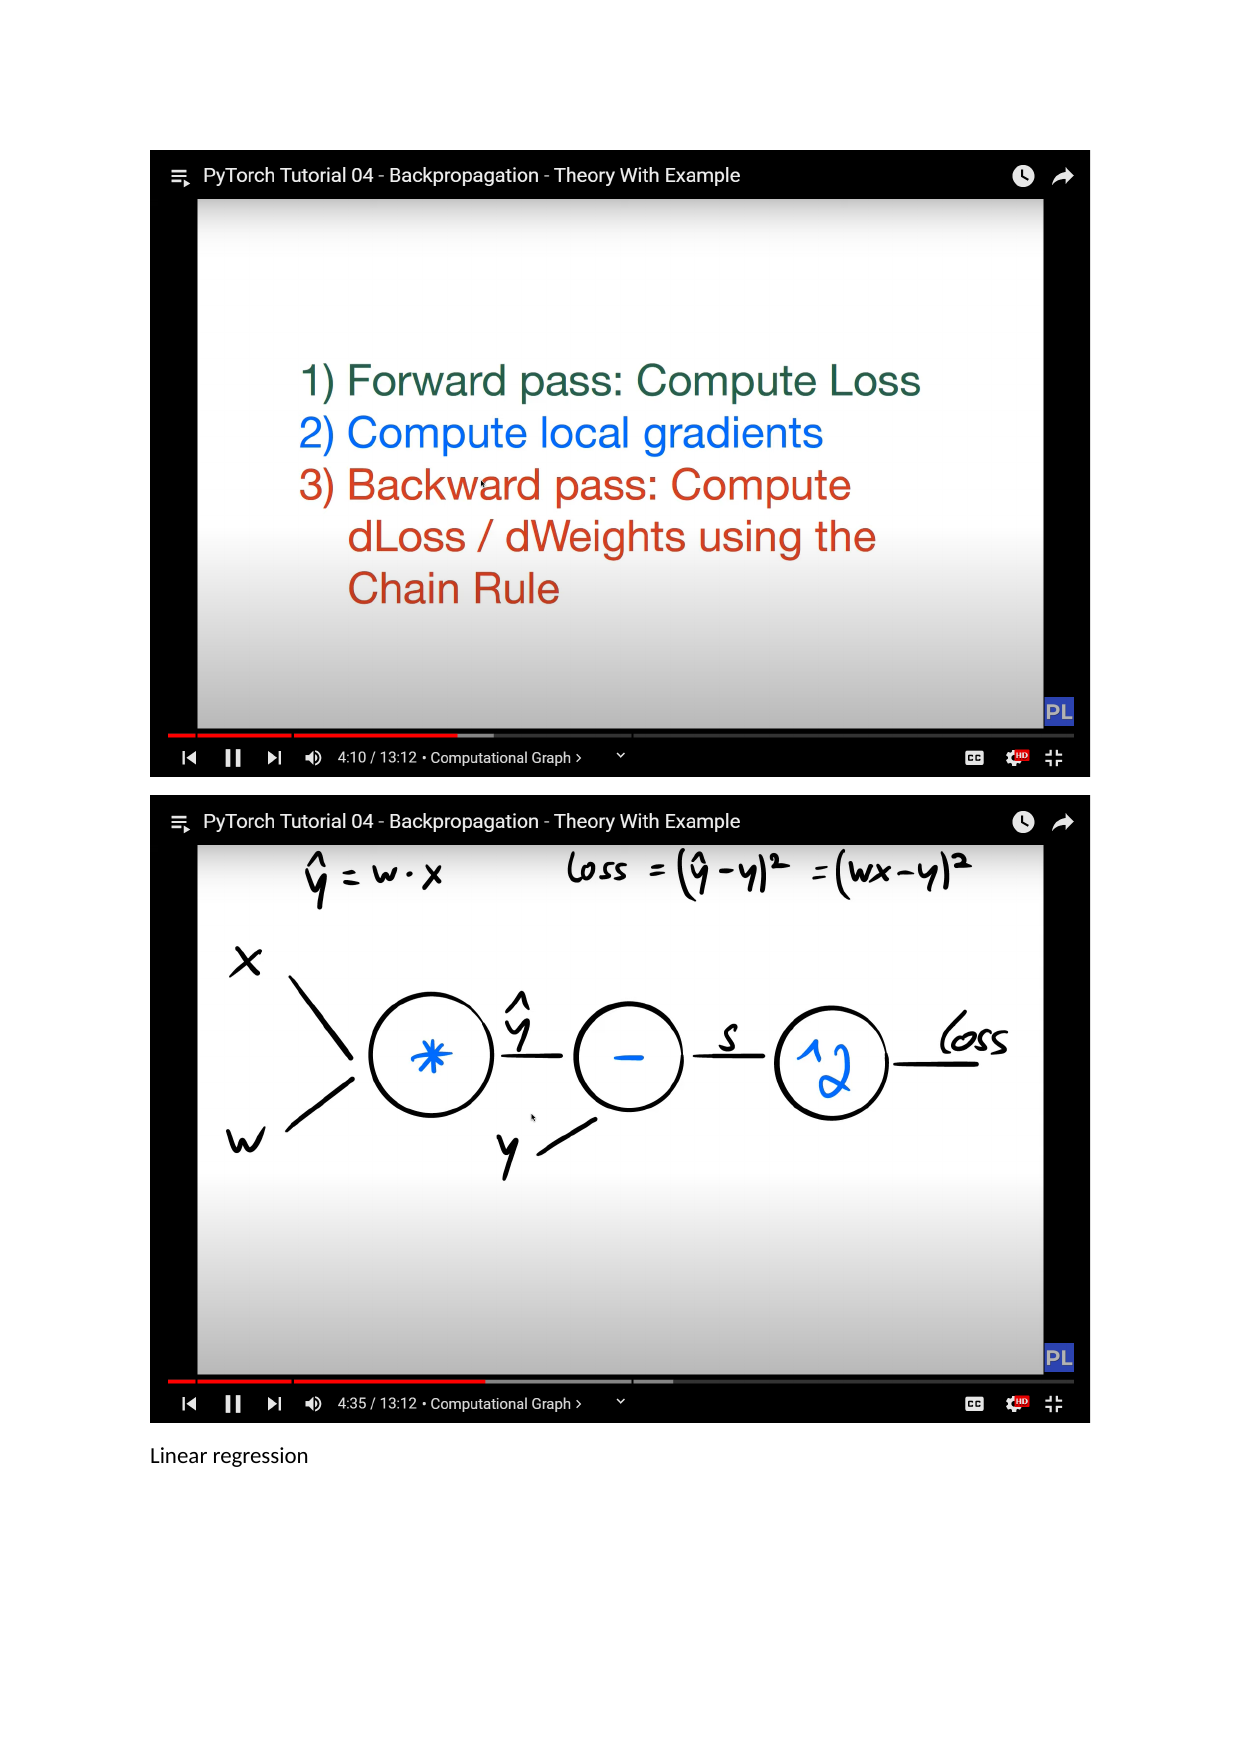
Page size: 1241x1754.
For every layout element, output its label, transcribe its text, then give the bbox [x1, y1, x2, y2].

picture [150, 150, 1091, 777]
picture [150, 795, 1091, 1423]
text Linear regression [150, 1441, 1090, 1469]
